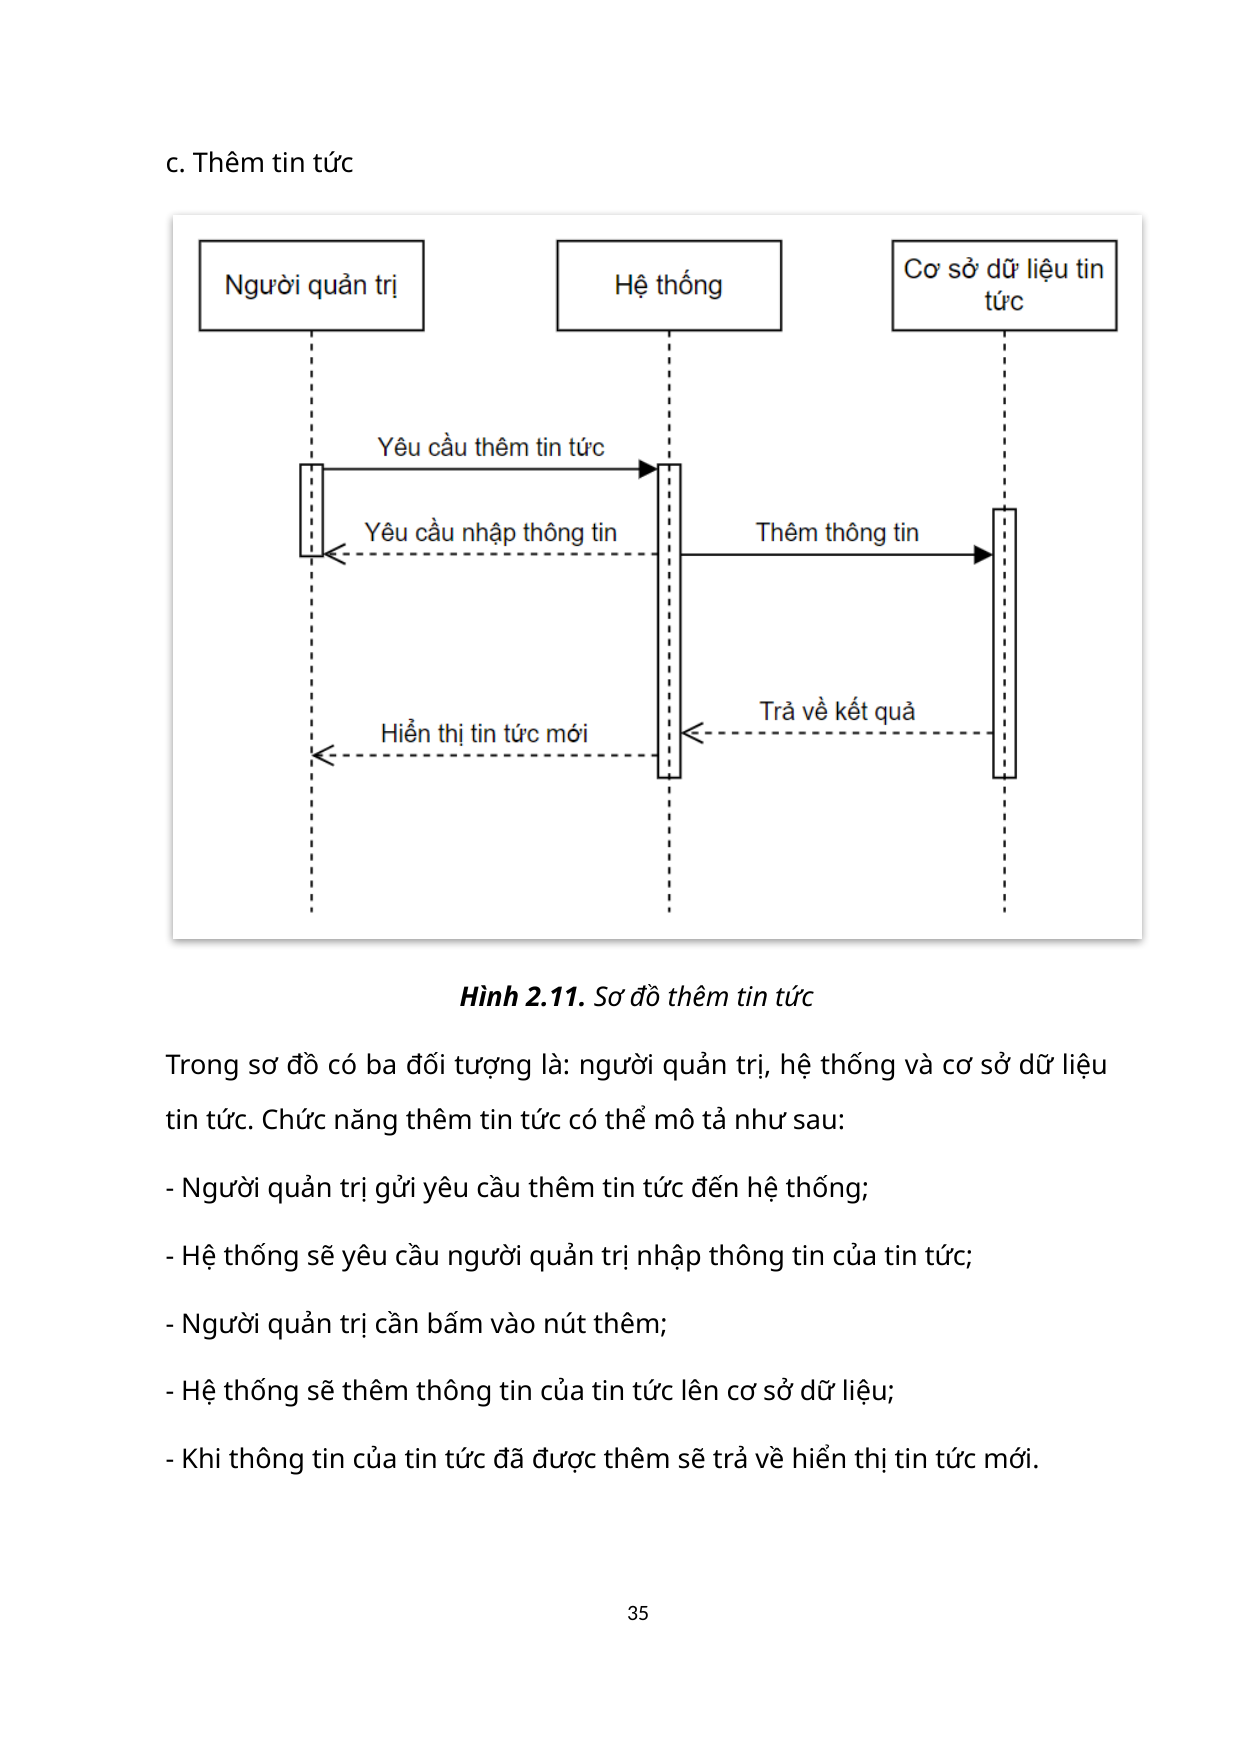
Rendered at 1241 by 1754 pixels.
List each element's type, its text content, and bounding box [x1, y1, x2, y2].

picture [187, 230, 1128, 925]
text - Hệ thống sẽ thêm thông tin của tin tức lên cơ sở dữ liệu; [165, 1372, 1110, 1409]
text Trong sơ đồ có ba đối tượng là: người quản trị, hệ thống và cơ sở dữ liệu tin tức. Chức năng thêm tin tức có thể mô tả như sau: [165, 1045, 1110, 1137]
text - Người quản trị gửi yêu cầu thêm tin tức đến hệ thống; [165, 1168, 1110, 1205]
text - Hệ thống sẽ yêu cầu người quản trị nhập thông tin của tin tức; [165, 1236, 1110, 1273]
text - Khi thông tin của tin tức đã được thêm sẽ trả về hiển thị tin tức mới. [165, 1440, 1110, 1477]
text - Người quản trị cần bấm vào nút thêm; [165, 1304, 1110, 1341]
text Hình 2.11. Sơ đồ thêm tin tức [165, 977, 1110, 1014]
text c. Thêm tin tức [165, 143, 1110, 180]
